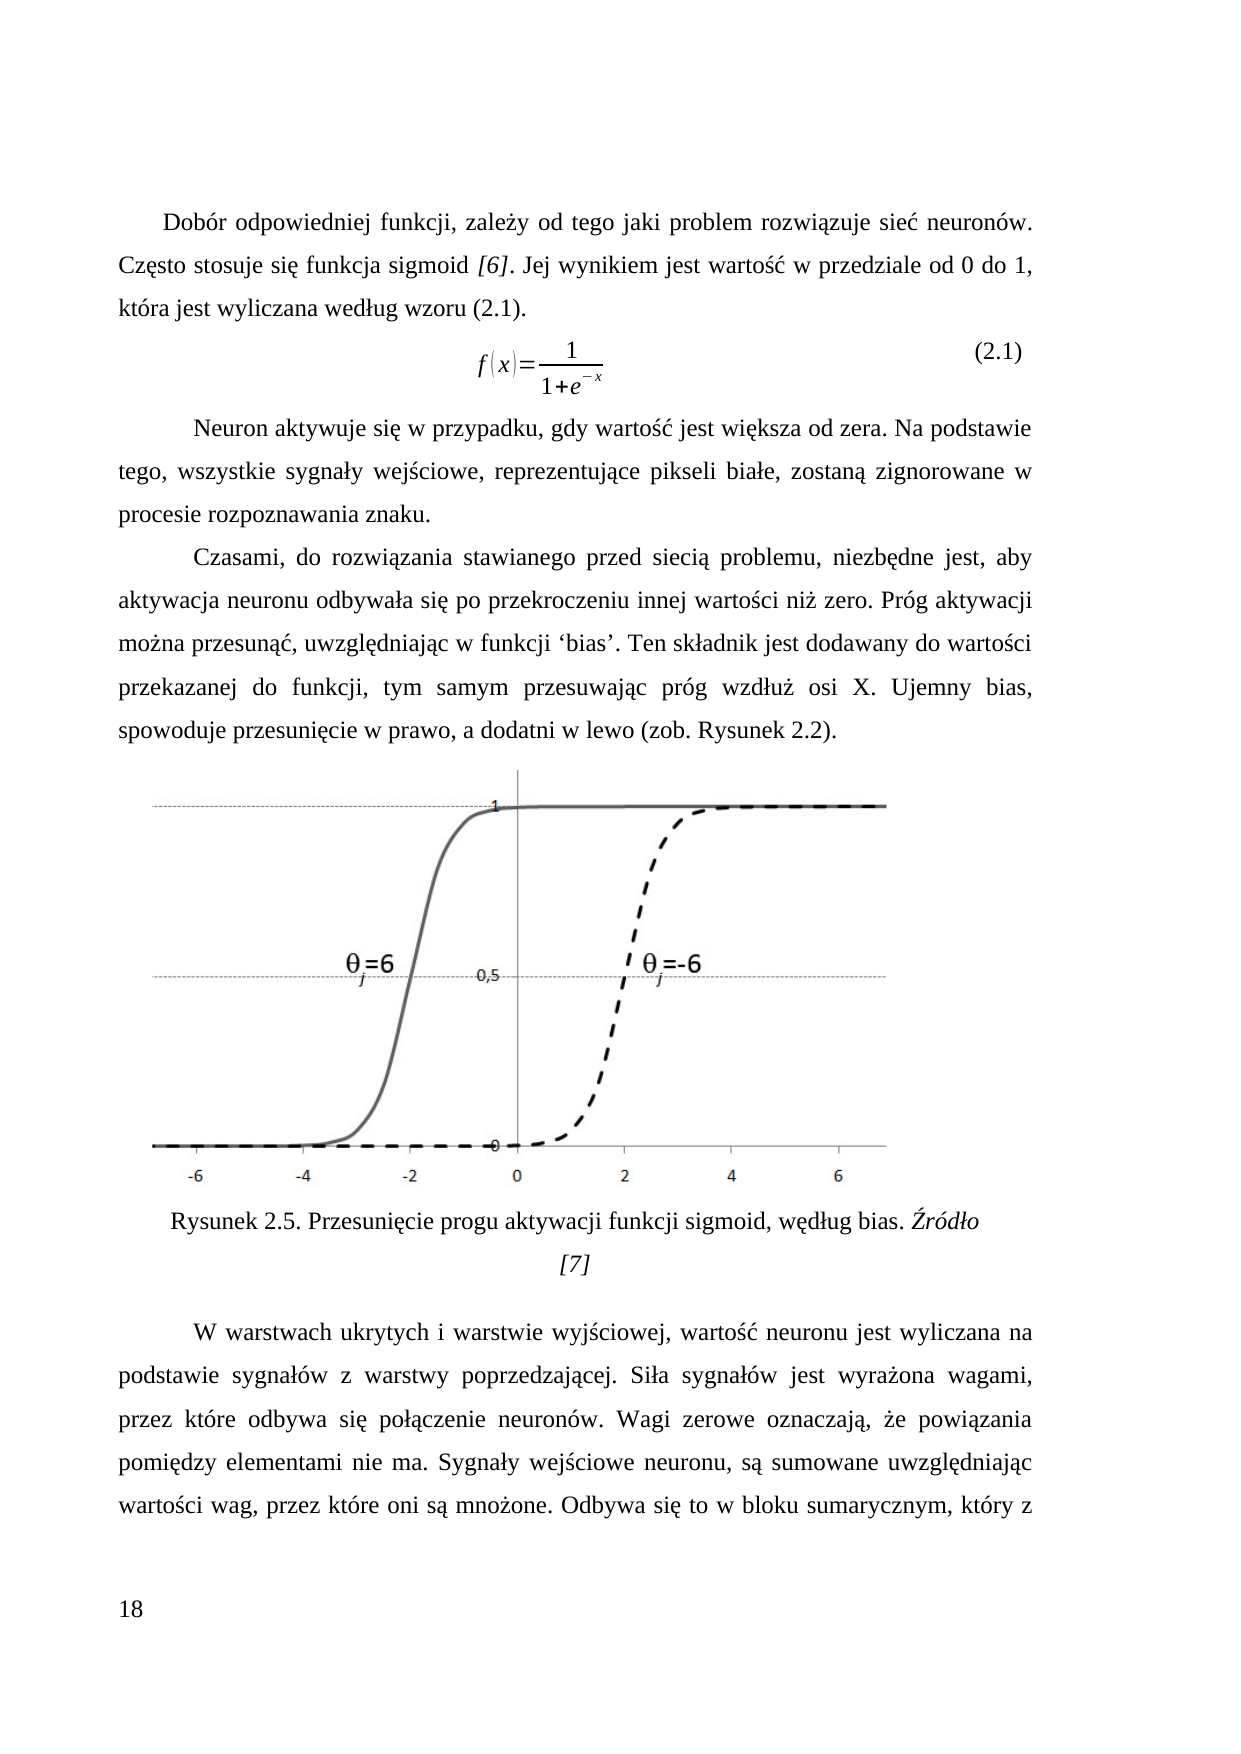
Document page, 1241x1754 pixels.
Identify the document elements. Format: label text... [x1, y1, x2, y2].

picture [152, 770, 887, 1192]
text Neuron aktywuje się w przypadku, gdy wartość jest większa od zera. Na podstawie tego, wszystkie sygnały wejściowe, reprezentujące pikseli białe, zostaną zignorowane w procesie rozpoznawania znaku. [118, 413, 1033, 528]
text Czasami, do rozwiązania stawianego przed siecią problemu, niezbędne jest, aby aktywacja neuronu odbywała się po przekroczeniu innej wartości niż zero. Próg aktywacji można przesunąć, uwzględniając w funkcji ‘bias’. Ten składnik jest dodawany do wartości przekazanej do funkcji, tym samym przesuwając próg wzdłuż osi X. Ujemny bias, spowoduje przesunięcie w prawo, a dodatni w lewo (zob. Rysunek 2.2). [118, 542, 1033, 743]
text Dobór odpowiedniej funkcji, zależy od tego jaki problem rozwiązuje sieć neuronów. Często stosuje się funkcja sigmoid [6]. Jej wynikiem jest wartość w przedziale od 0 do 1, która jest wyliczana według wzoru (2.1). [118, 207, 1033, 322]
table_header (2.1) [963, 336, 1033, 413]
table_header [118, 336, 963, 413]
